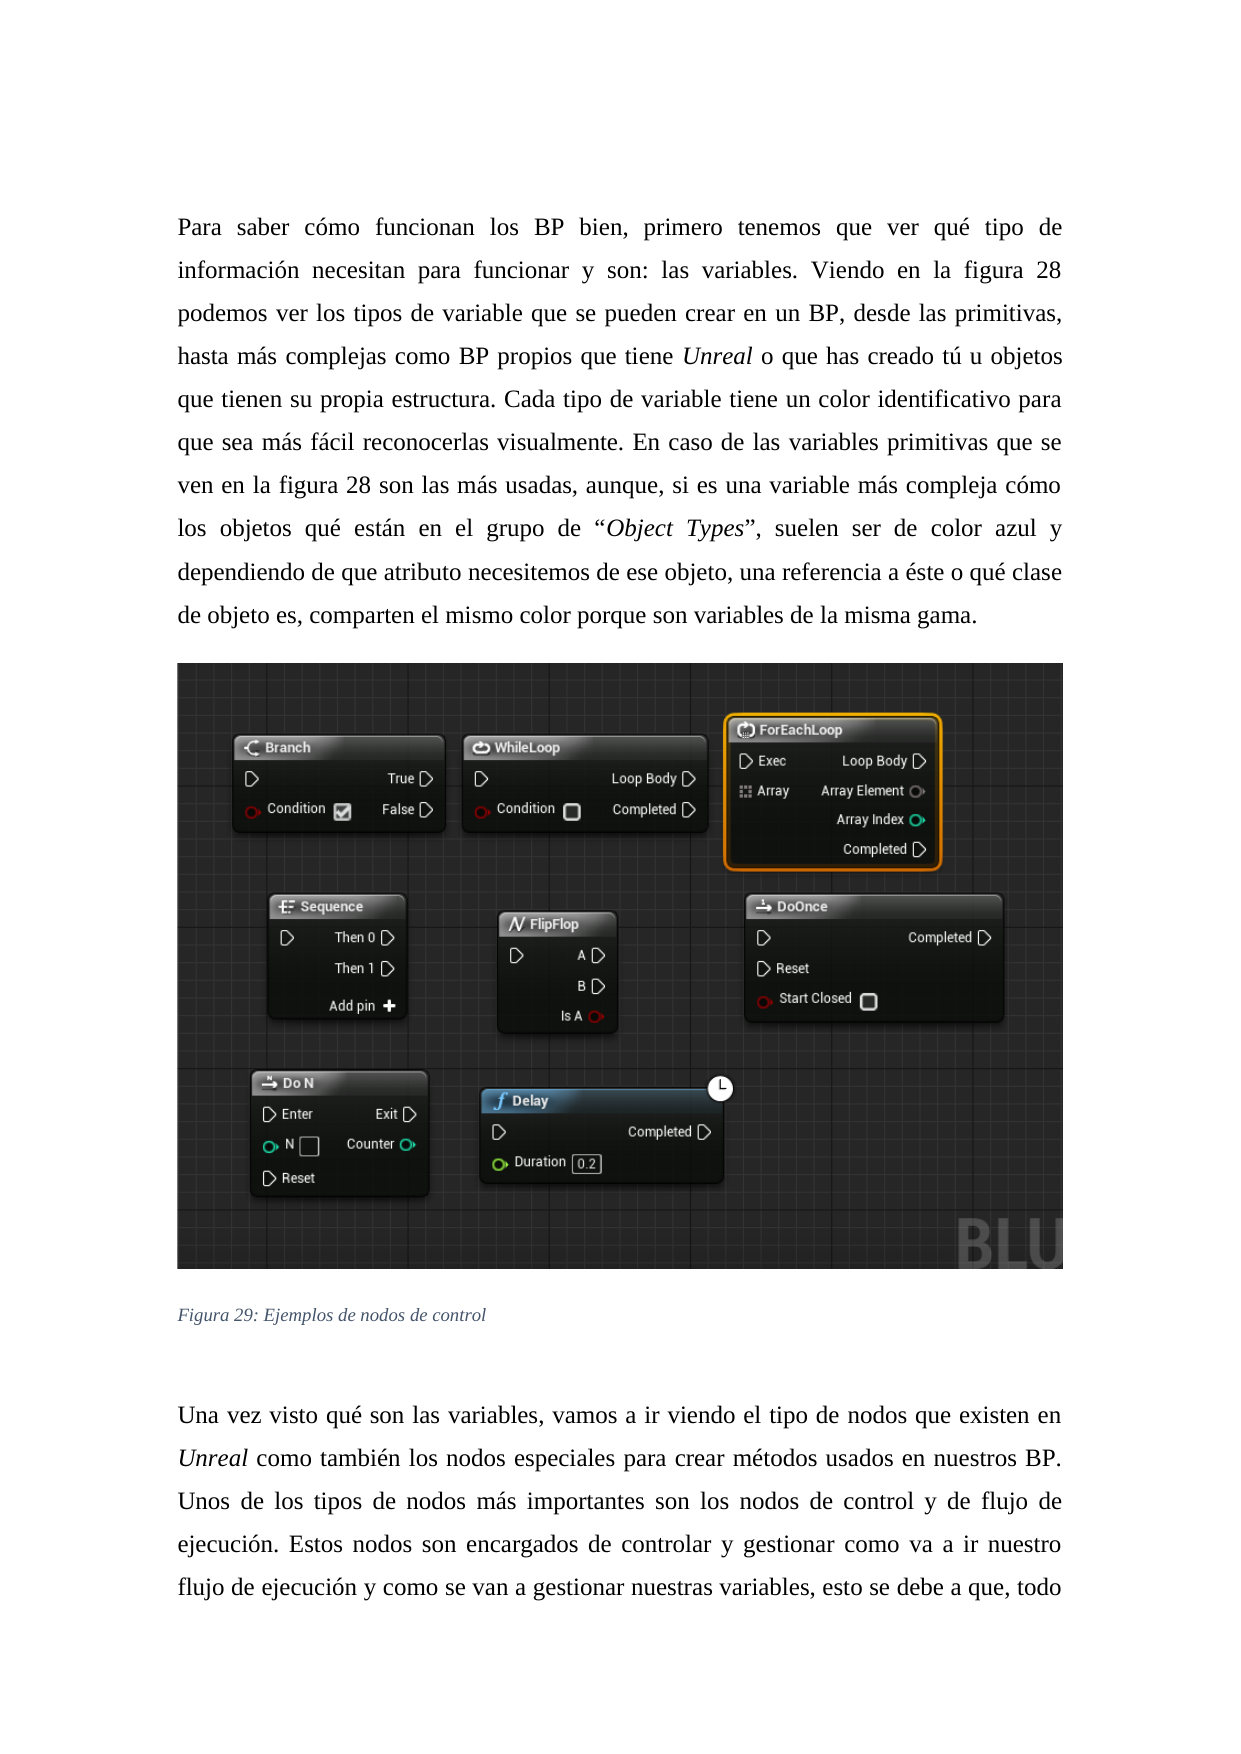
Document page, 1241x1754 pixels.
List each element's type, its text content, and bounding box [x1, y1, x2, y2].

text Para saber cómo funcionan los BP bien, primero tenemos que ver qué tipo de información necesitan para funcionar y son: las variables. Viendo en la figura 28 podemos ver los tipos de variable que se pueden crear en un BP, desde las primitivas, hasta más complejas como BP propios que tiene Unreal o que has creado tú u objetos que tienen su propia estructura. Cada tipo de variable tiene un color identificativo para que sea más fácil reconocerlas visualmente. En caso de las variables primitivas que se ven en la figura 28 son las más usadas, aunque, si es una variable más compleja cómo los objetos qué están en el grupo de “Object Types”, suelen ser de color azul y dependiendo de que atributo necesitemos de ese objeto, una referencia a éste o qué clase de objeto es, comparten el mismo color porque son variables de la misma gama. [177, 212, 1063, 628]
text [177, 1400, 1063, 1601]
picture [177, 663, 1063, 1269]
text Figura 29: Ejemplos de nodos de control [177, 1304, 1063, 1325]
